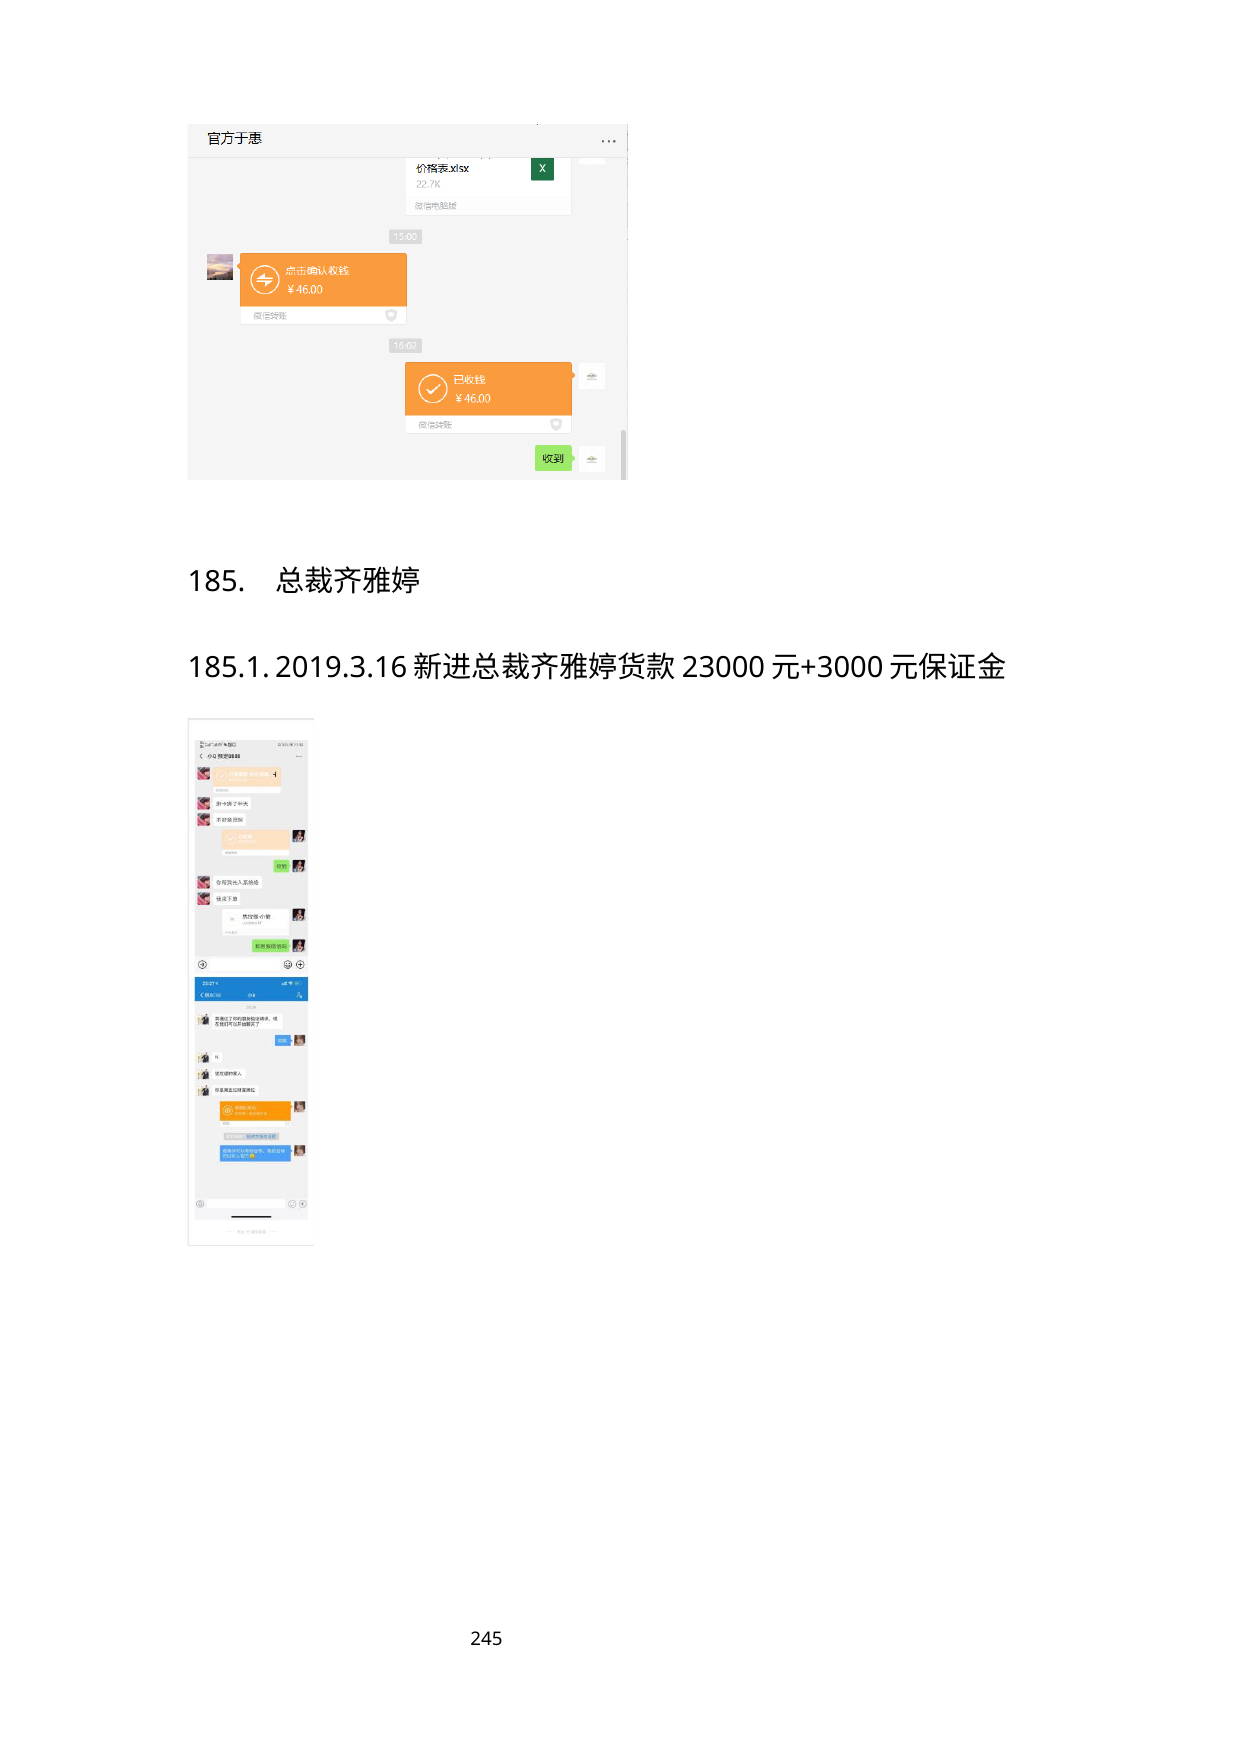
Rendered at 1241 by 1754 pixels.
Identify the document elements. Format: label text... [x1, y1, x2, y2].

subtitle 总裁齐雅婷 [187, 547, 1053, 612]
subtitle 2019.3.16新进总裁齐雅婷货款23000元+3000元保证金 [187, 633, 1053, 698]
picture [187, 124, 628, 480]
picture [187, 718, 315, 1246]
